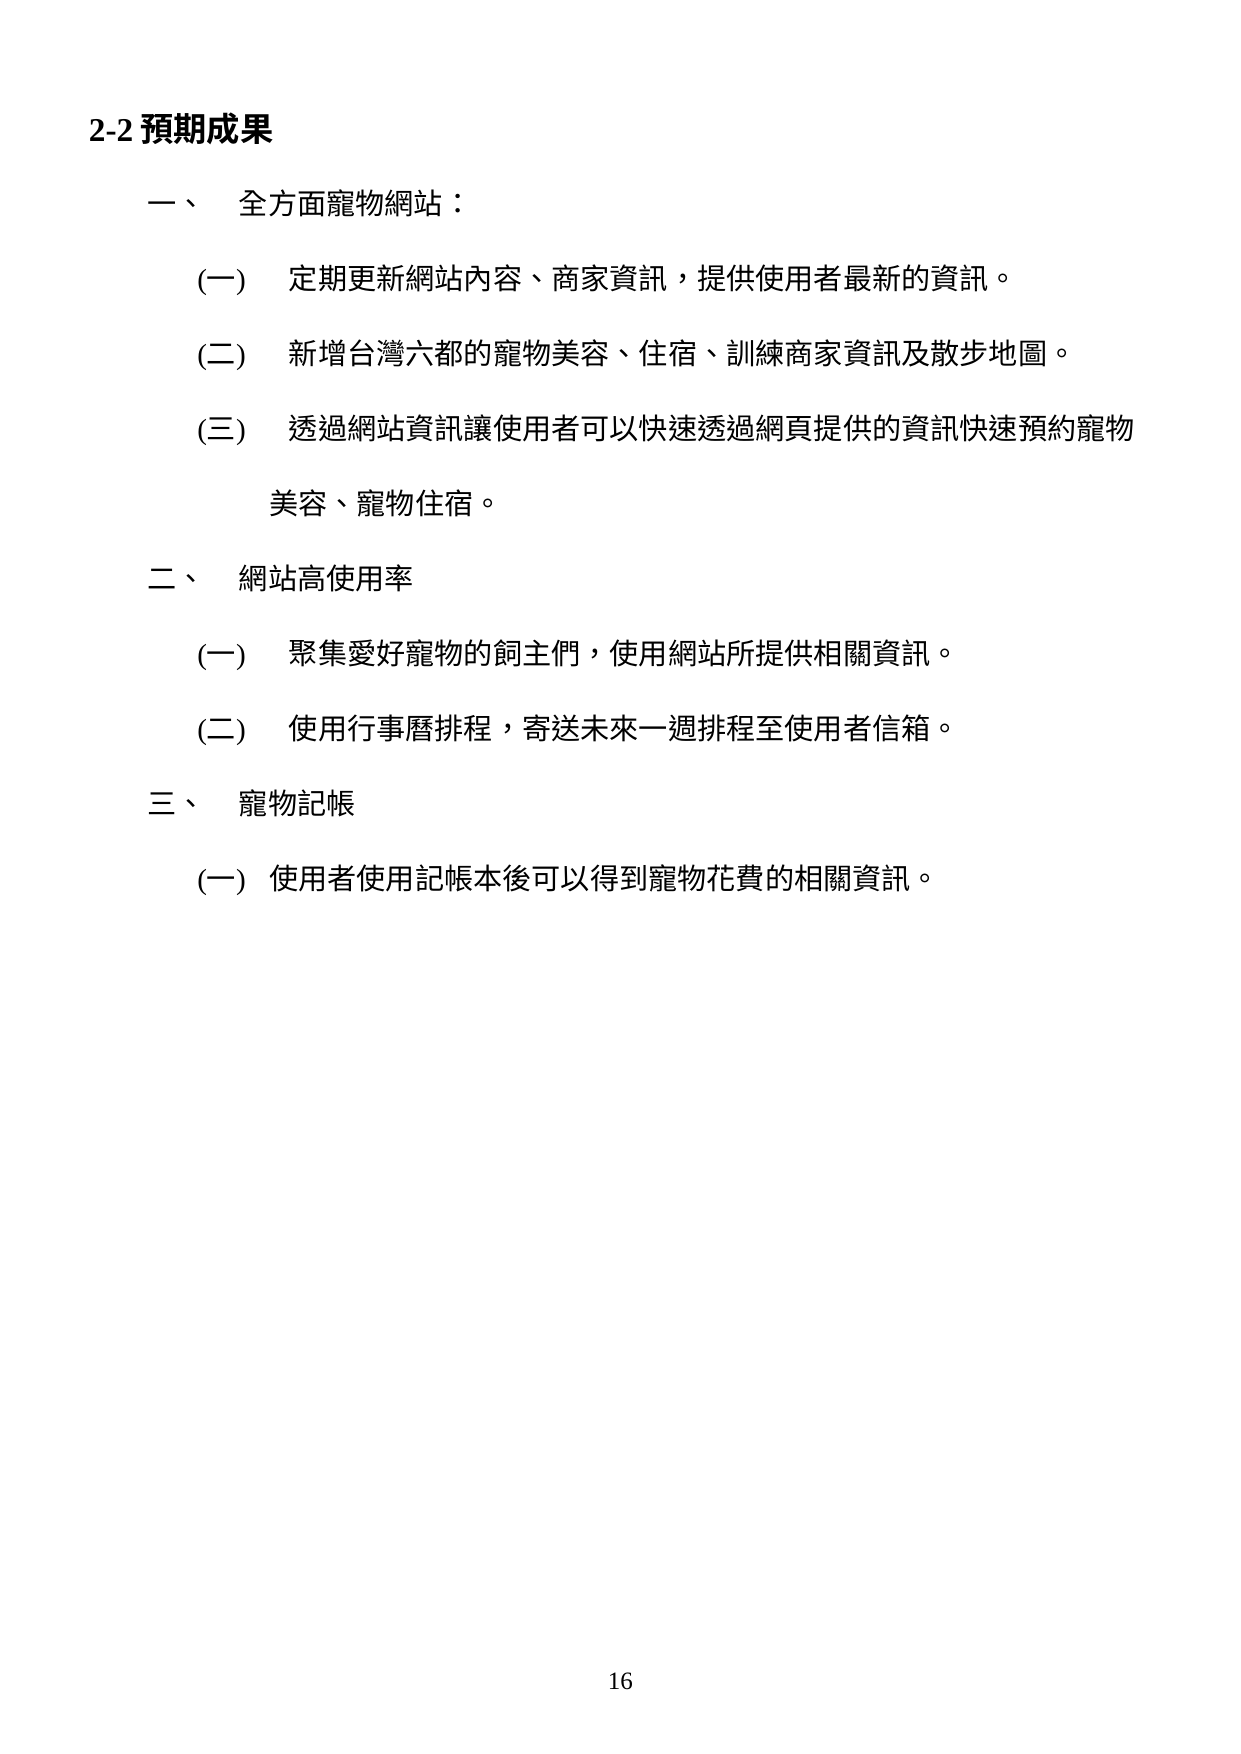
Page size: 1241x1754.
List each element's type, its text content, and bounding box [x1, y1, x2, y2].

list 定期更新網站內容、商家資訊，提供使用者最新的資訊。 [197, 239, 1152, 314]
list 寵物記帳 [147, 764, 1152, 839]
text 2-2預期成果 [89, 89, 1152, 164]
list 使用行事曆排程，寄送未來一週排程至使用者信箱。 [197, 689, 1152, 764]
list 使用者使用記帳本後可以得到寵物花費的相關資訊。 [197, 839, 1152, 914]
list 透過網站資訊讓使用者可以快速透過網頁提供的資訊快速預約寵物 [197, 389, 1152, 464]
list 網站高使用率 [147, 539, 1152, 614]
list 新增台灣六都的寵物美容、住宿、訓練商家資訊及散步地圖。 [197, 314, 1152, 389]
list 美容、寵物住宿。 [247, 464, 1152, 539]
list 聚集愛好寵物的飼主們，使用網站所提供相關資訊。 [197, 614, 1152, 689]
list 全方面寵物網站： [147, 164, 1152, 239]
